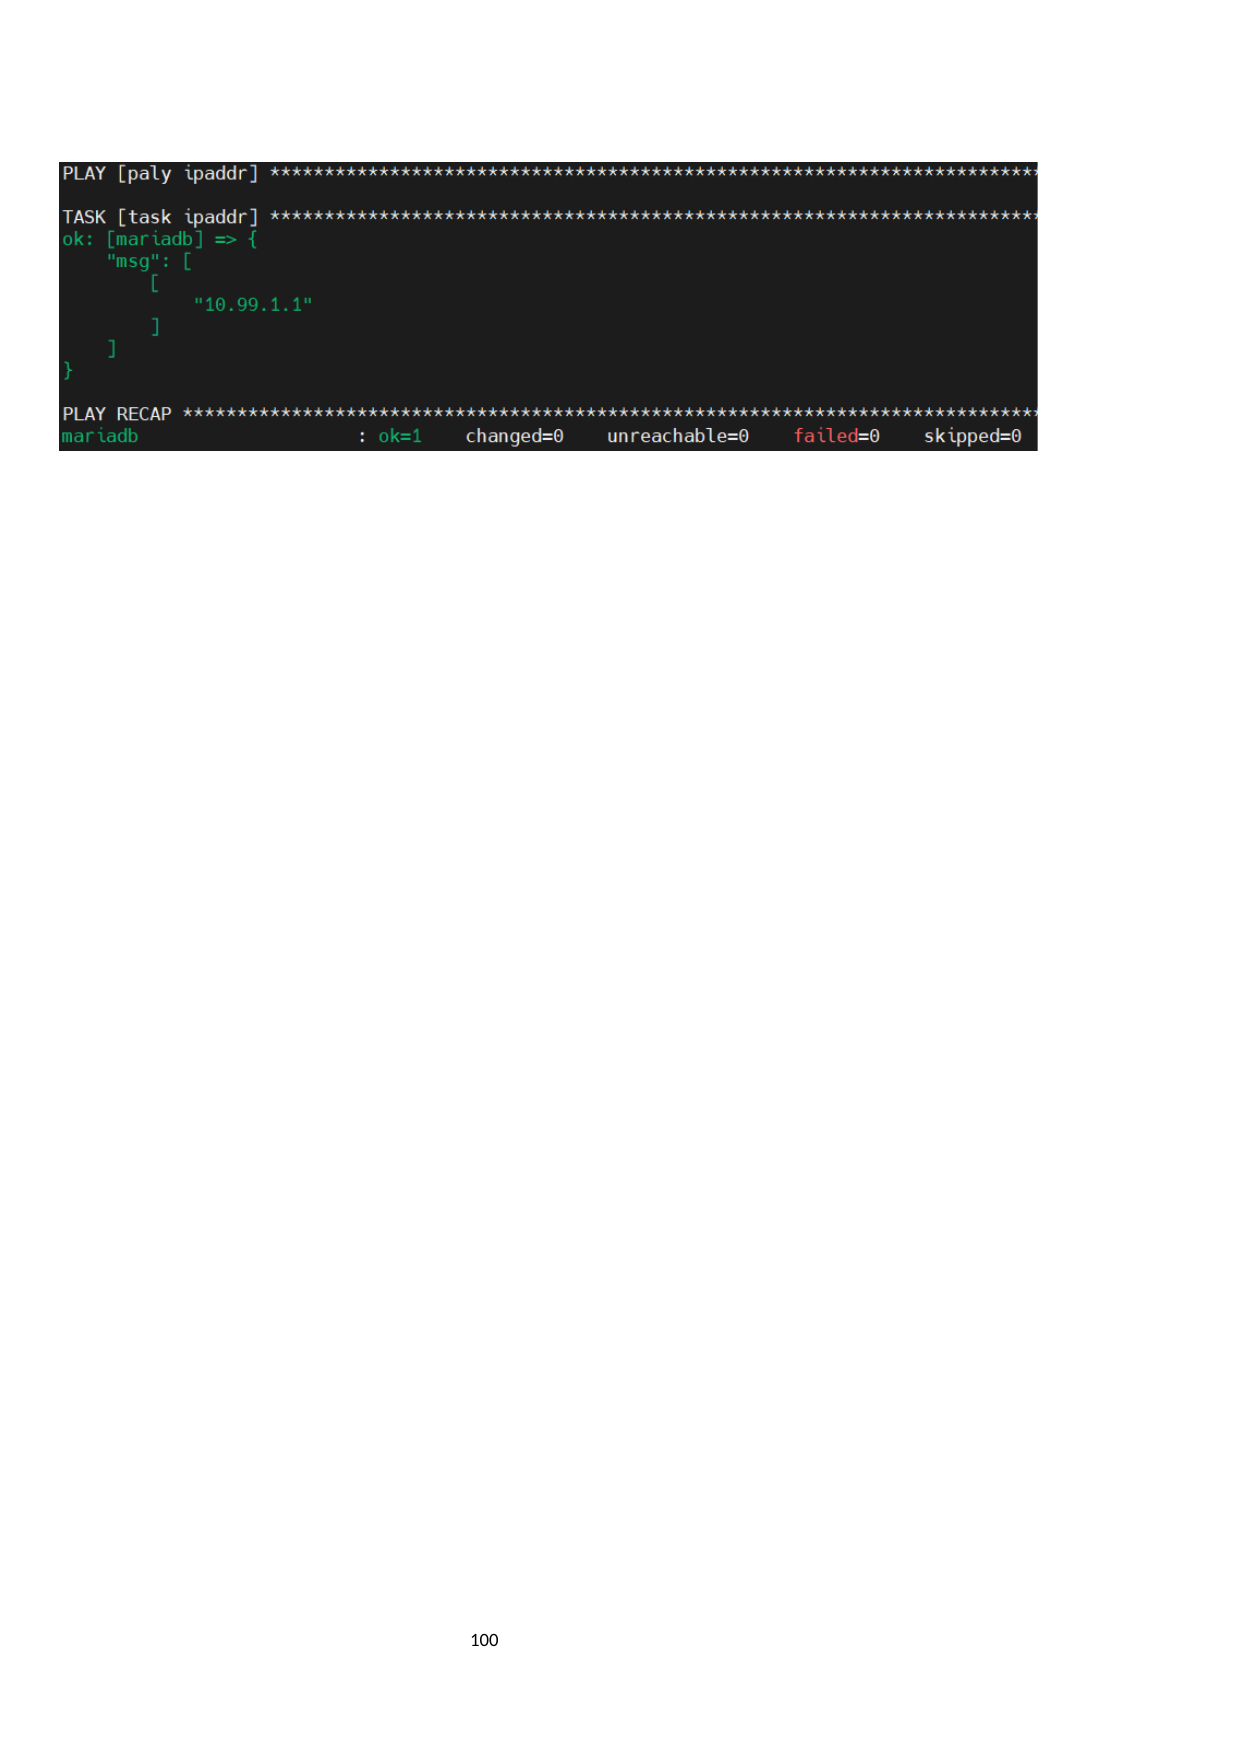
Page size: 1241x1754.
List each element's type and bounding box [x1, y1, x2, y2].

picture [59, 162, 1038, 451]
